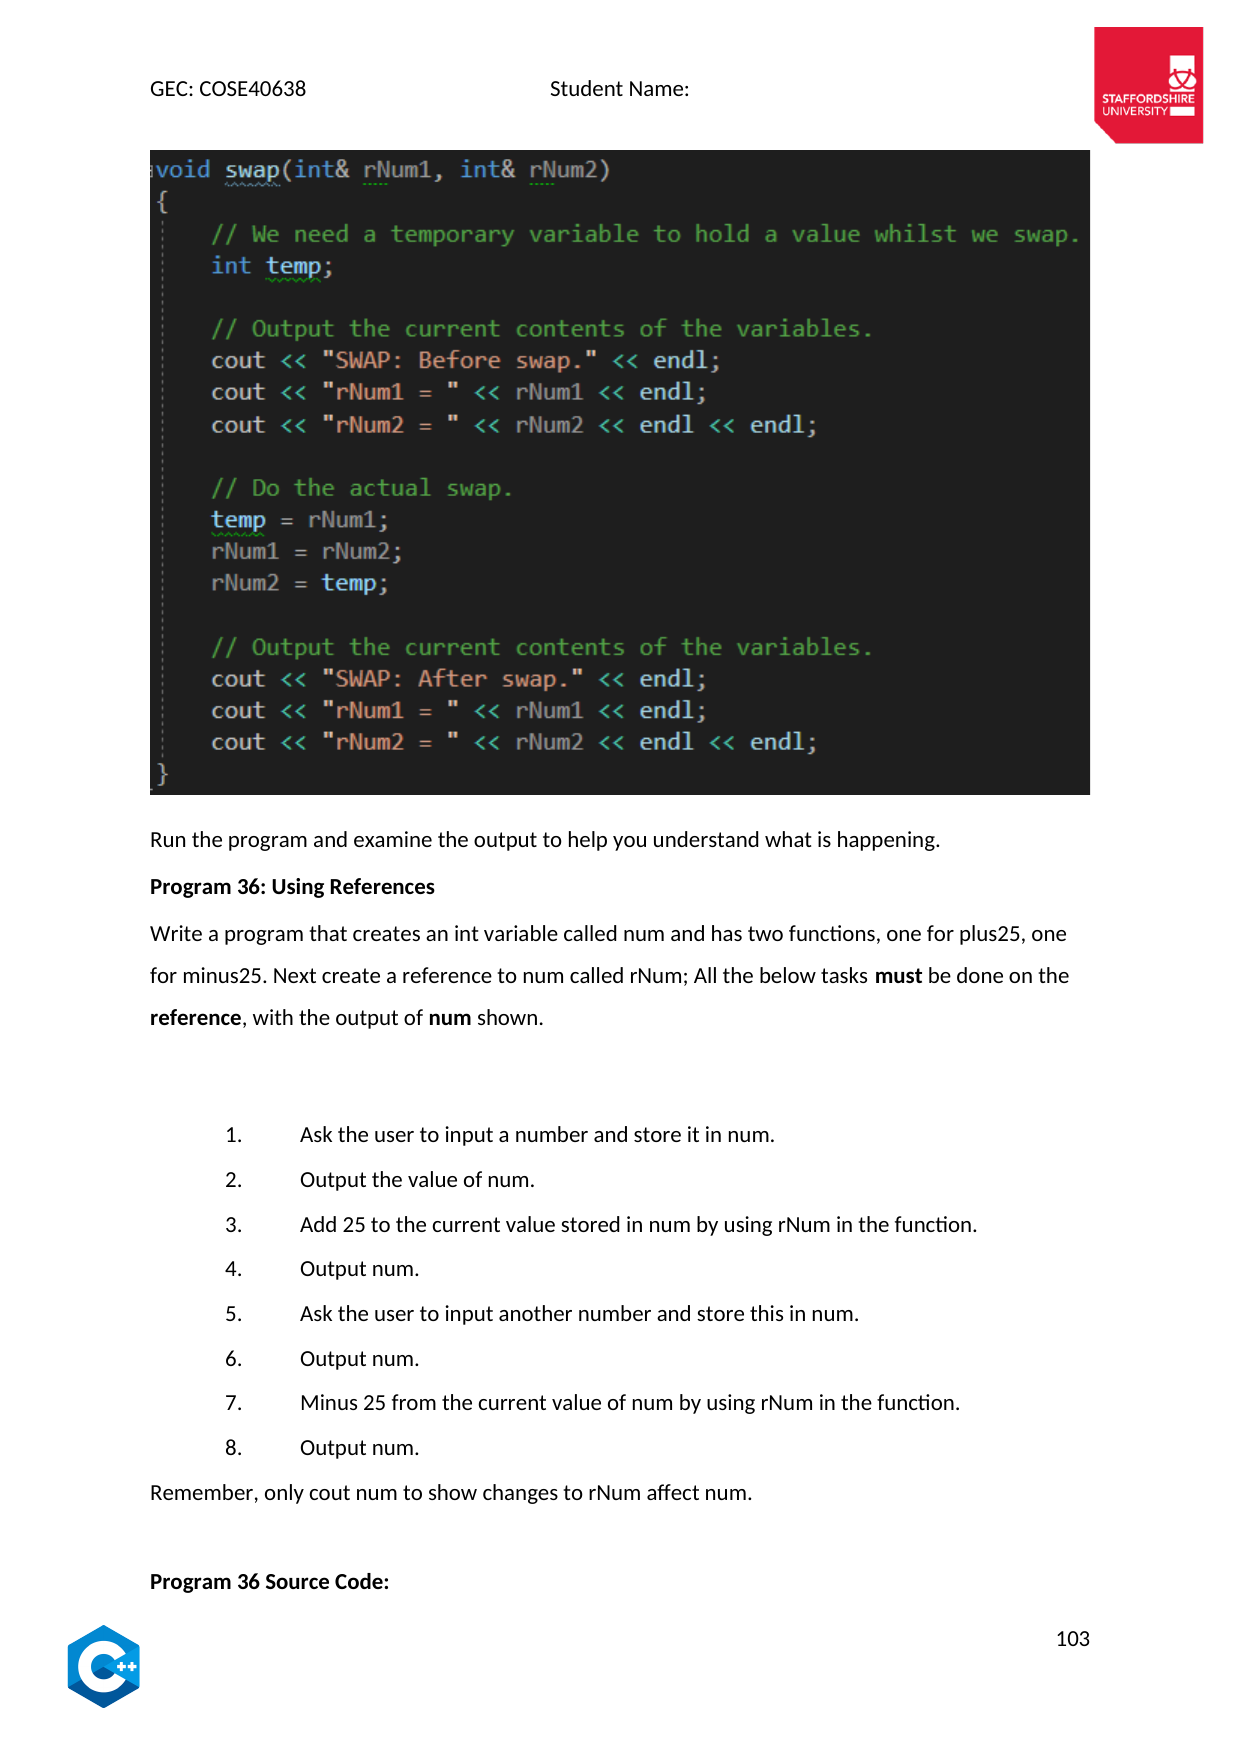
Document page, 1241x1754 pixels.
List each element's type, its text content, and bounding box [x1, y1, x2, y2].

text Program 36: Using References [150, 872, 1090, 900]
picture [1088, 27, 1209, 148]
picture [53, 1625, 150, 1708]
text 6. Output num. [225, 1344, 1090, 1372]
text 8. Output num. [225, 1433, 1090, 1461]
text 3. Add 25 to the current value stored in num by using rNum in the function. [225, 1210, 1090, 1238]
text Remember, only cout num to show changes to rNum affect num. [150, 1478, 1090, 1506]
picture [150, 150, 1091, 795]
text 7. Minus 25 from the current value of num by using rNum in the function. [225, 1388, 1090, 1416]
text 2. Output the value of num. [225, 1165, 1090, 1193]
text Write a program that creates an int variable called num and has two functions, one for plus25, one for minus25. Next create a reference to num called rNum; All the below tasks must be done on the reference, with the output of num shown. [150, 919, 1090, 1031]
text Run the program and examine the output to help you understand what is happening. [150, 825, 1090, 853]
text Program 36 Source Code: [150, 1567, 1090, 1595]
text 4. Output num. [225, 1254, 1090, 1282]
text 1. Ask the user to input a number and store it in num. [225, 1120, 1090, 1148]
text 5. Ask the user to input another number and store this in num. [225, 1299, 1090, 1327]
